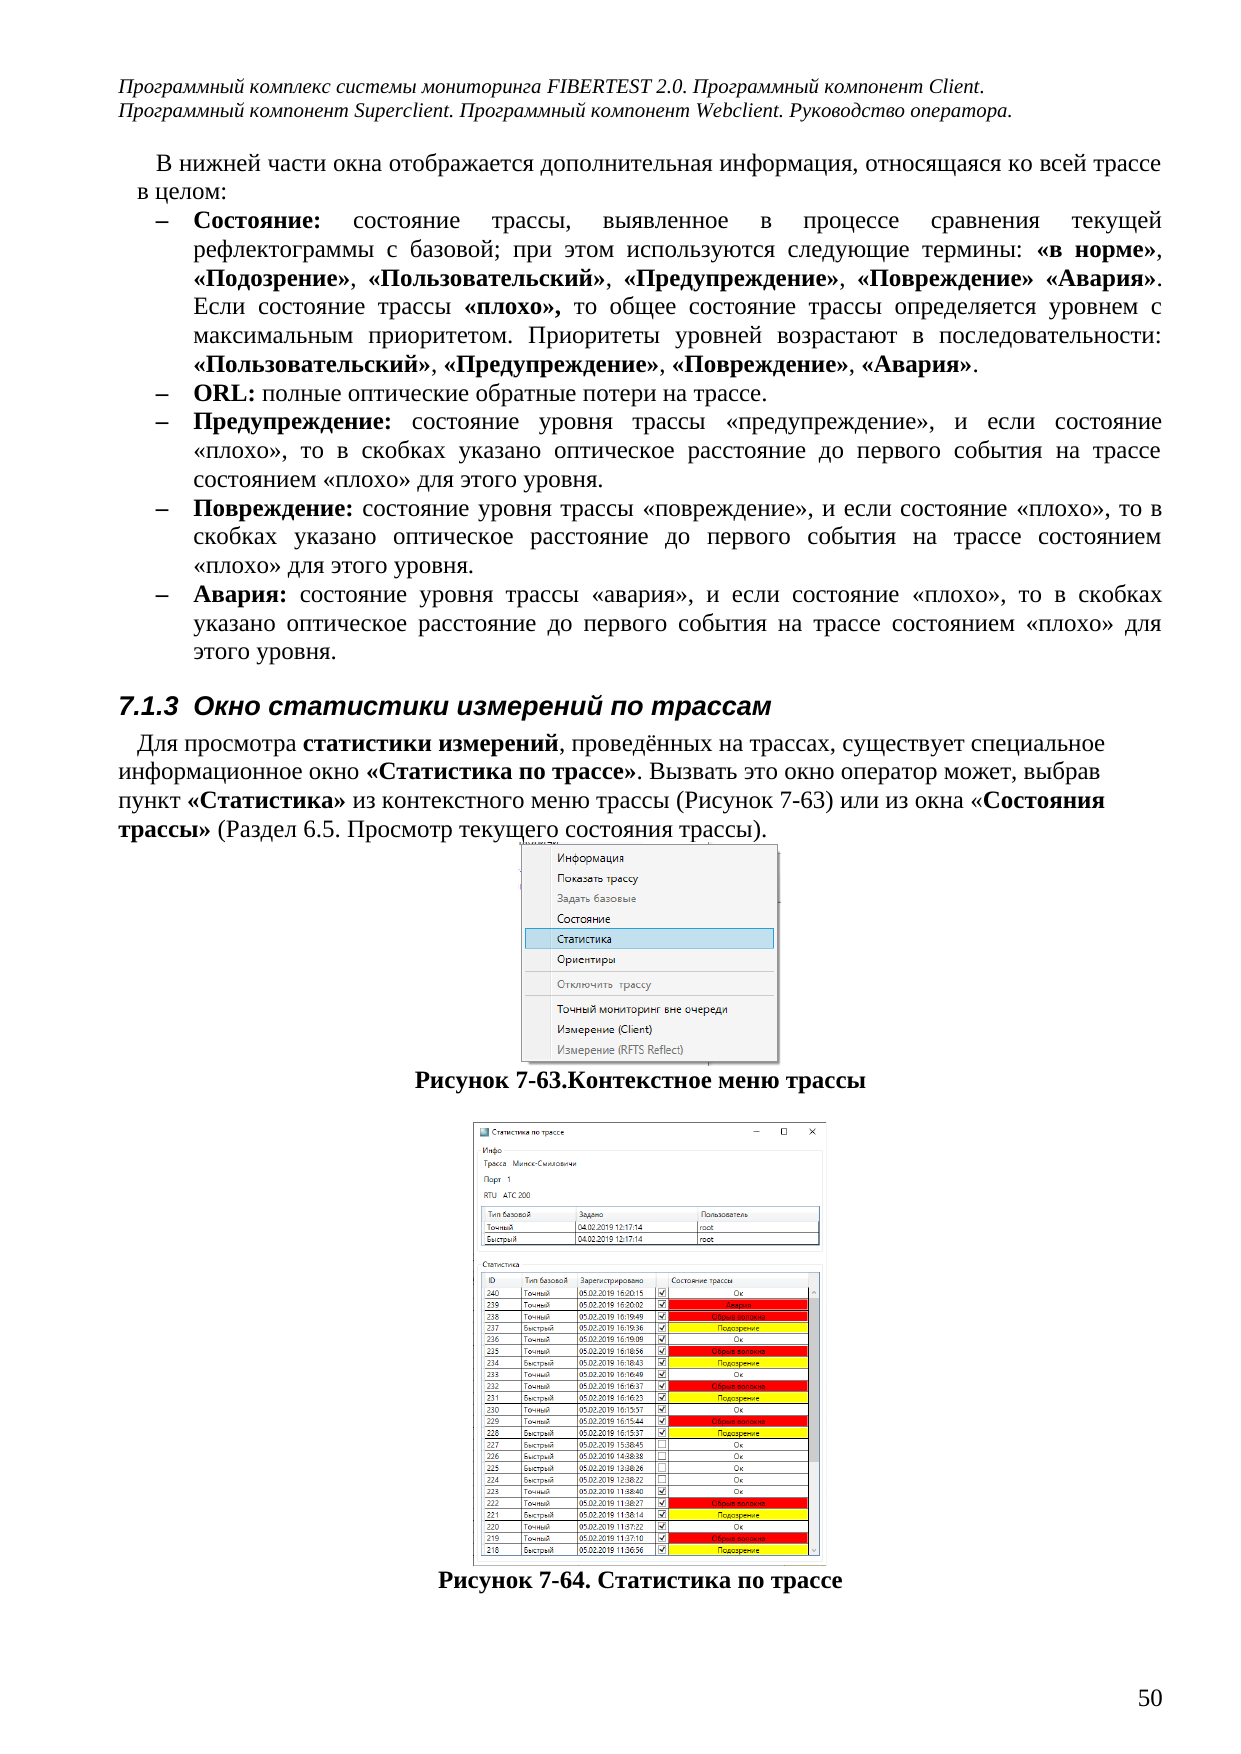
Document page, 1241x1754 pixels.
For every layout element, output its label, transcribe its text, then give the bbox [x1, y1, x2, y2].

list Авария: состояние уровня трассы «авария», и если состояние «плохо», то в скобках указано оптическое расстояние до первого события на трассе состоянием «плохо» для этого уровня. [156, 579, 1162, 665]
list ORL: полные оптические обратные потери на трассе. [156, 378, 1162, 406]
list Повреждение: состояние уровня трассы «повреждение», и если состояние «плохо», то в скобках указано оптическое расстояние до первого события на трассе состоянием «плохо» для этого уровня. [156, 493, 1162, 579]
list Состояние: состояние трассы, выявленное в процессе сравнения текущей рефлектограммы с базовой; при этом используются следующие термины: «в норме», «Подозрение», «Пользовательский», «Предупреждение», «Повреждение» «Авария». Если состояние трассы «плохо», то общее состояние трассы определяется уровнем с максимальным приоритетом. Приоритеты уровней возрастают в последовательности: «Пользовательский», «Предупреждение», «Повреждение», «Авария». [156, 205, 1162, 378]
picture [518, 842, 781, 1066]
subtitle Окно статистики измерений по трассам [118, 690, 1162, 721]
text В нижней части окна отображается дополнительная информация, относящаяся ко всей трассе в целом: [137, 148, 1162, 205]
list Предупреждение: состояние уровня трассы «предупреждение», и если состояние «плохо», то в скобках указано оптическое расстояние до первого события на трассе состоянием «плохо» для этого уровня. [156, 406, 1162, 493]
picture [473, 1122, 827, 1566]
